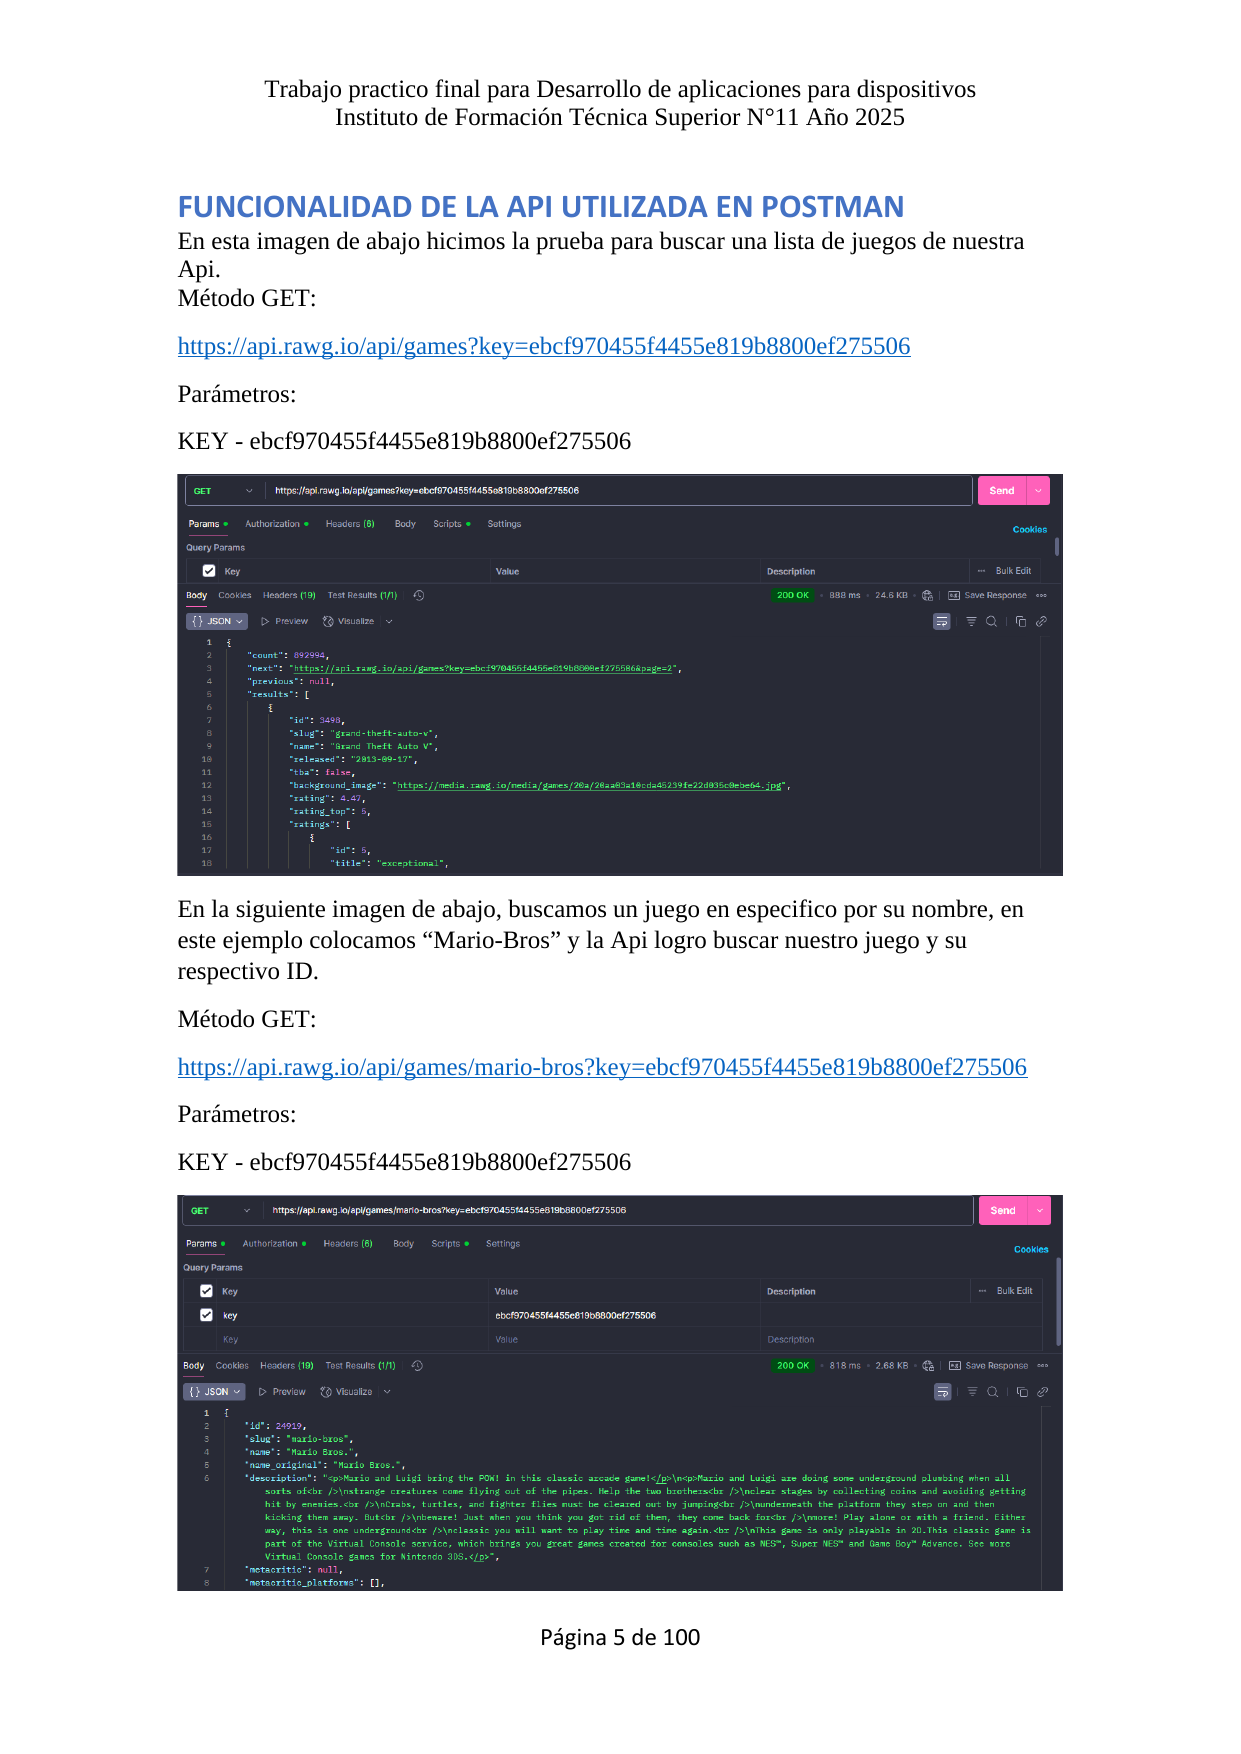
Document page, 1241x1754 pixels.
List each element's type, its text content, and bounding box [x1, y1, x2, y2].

text Parámetros: [177, 379, 1063, 407]
text https://api.rawg.io/api/games?key=ebcf970455f4455e819b8800ef275506 [177, 331, 1063, 360]
text Método GET: [177, 283, 1063, 312]
text Método GET: [177, 1004, 1063, 1033]
text Parámetros: [177, 1099, 1063, 1128]
text KEY - ebcf970455f4455e819b8800ef275506 [177, 426, 1063, 455]
picture [177, 1195, 1063, 1591]
text https://api.rawg.io/api/games/mario-bros?key=ebcf970455f4455e819b8800ef275506 [177, 1052, 1063, 1081]
text En la siguiente imagen de abajo, buscamos un juego en especifico por su nombre, en este ejemplo colocamos “Mario-Bros” y la Api logro buscar nuestro juego y su respectivo ID. [177, 894, 1063, 985]
picture [177, 474, 1063, 876]
text KEY - ebcf970455f4455e819b8800ef275506 [177, 1147, 1063, 1176]
text En esta imagen de abajo hicimos la prueba para buscar una lista de juegos de nuestra Api. [177, 226, 1063, 283]
subtitle FUNCIONALIDAD DE LA API UTILIZADA EN POSTMAN [177, 185, 1063, 226]
